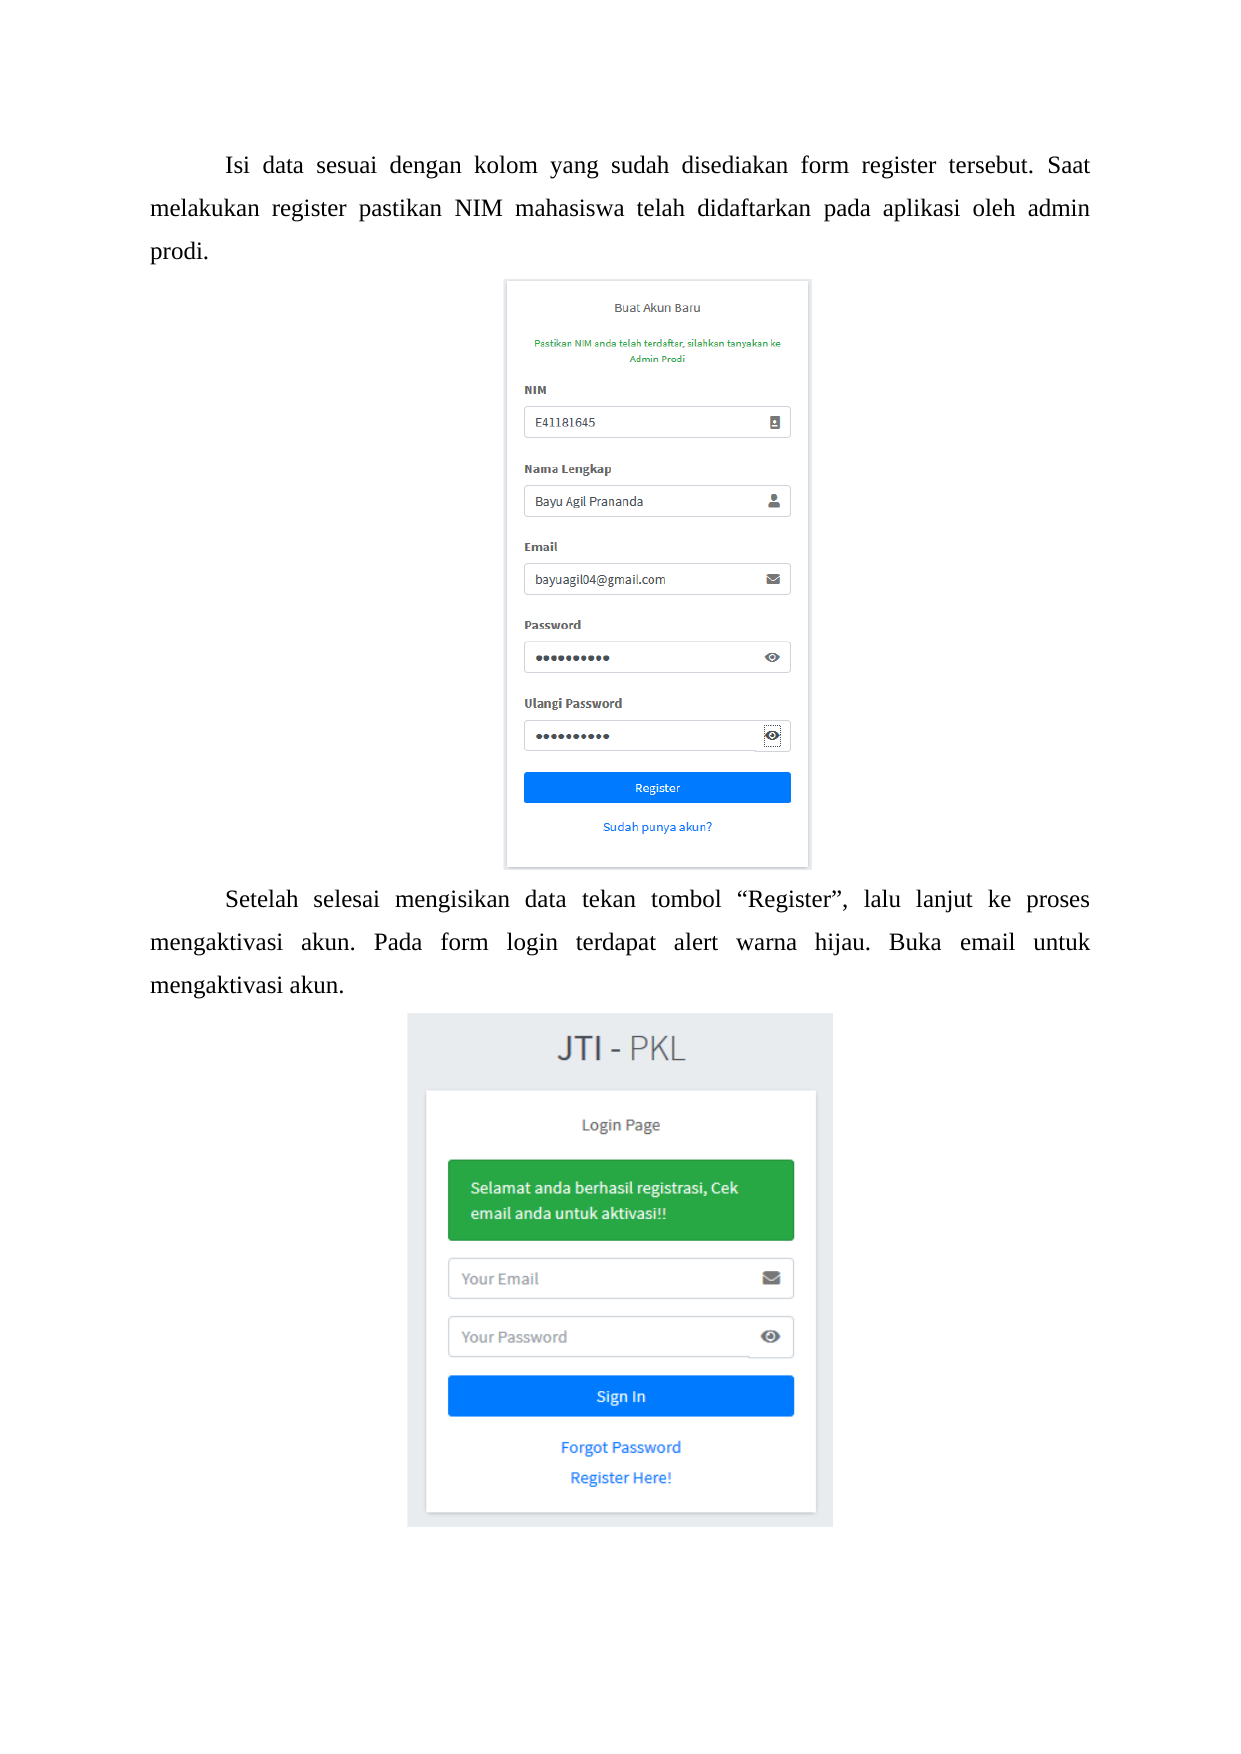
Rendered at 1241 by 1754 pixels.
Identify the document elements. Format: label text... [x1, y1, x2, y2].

picture [503, 279, 812, 870]
text Setelah selesai mengisikan data tekan tombol “Register”, lalu lanjut ke proses mengaktivasi akun. Pada form login terdapat alert warna hijau. Buka email untuk mengaktivasi akun. [150, 884, 1090, 999]
picture [407, 1013, 833, 1527]
text Isi data sesuai dengan kolom yang sudah disediakan form register tersebut. Saat melakukan register pastikan NIM mahasiswa telah didaftarkan pada aplikasi oleh admin prodi. [150, 150, 1090, 265]
